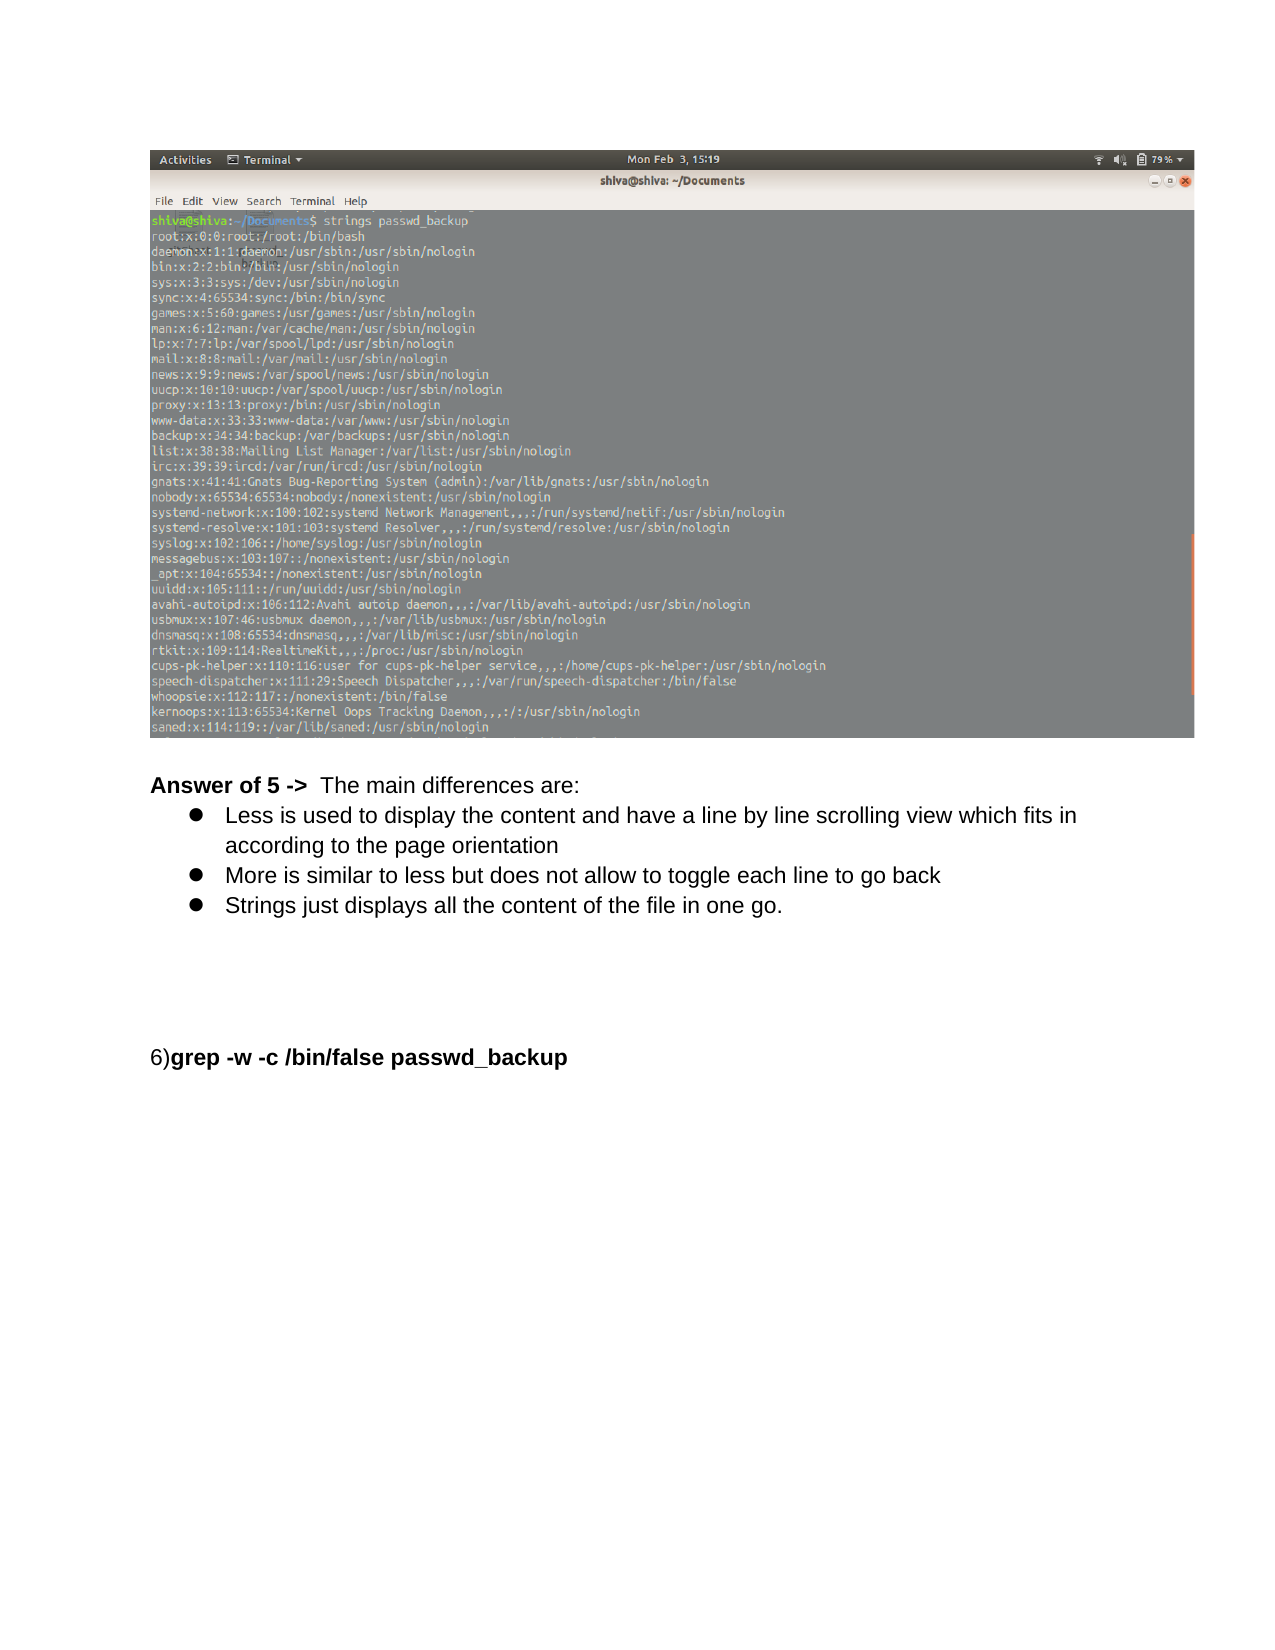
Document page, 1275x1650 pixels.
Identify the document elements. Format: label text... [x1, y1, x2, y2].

picture [150, 150, 1195, 738]
list More is similar to less but does not allow to toggle each line to go back [187, 862, 1125, 888]
list Less is used to display the content and have a line by line scrolling view which fits in according to the page orientation [187, 802, 1125, 858]
text Answer of 5 -> The main differences are: [150, 772, 1125, 798]
list Strings just displays all the content of the file in one go. [187, 892, 1125, 919]
text 6)grep -w -c /bin/false passwd_backup [150, 1043, 1125, 1070]
